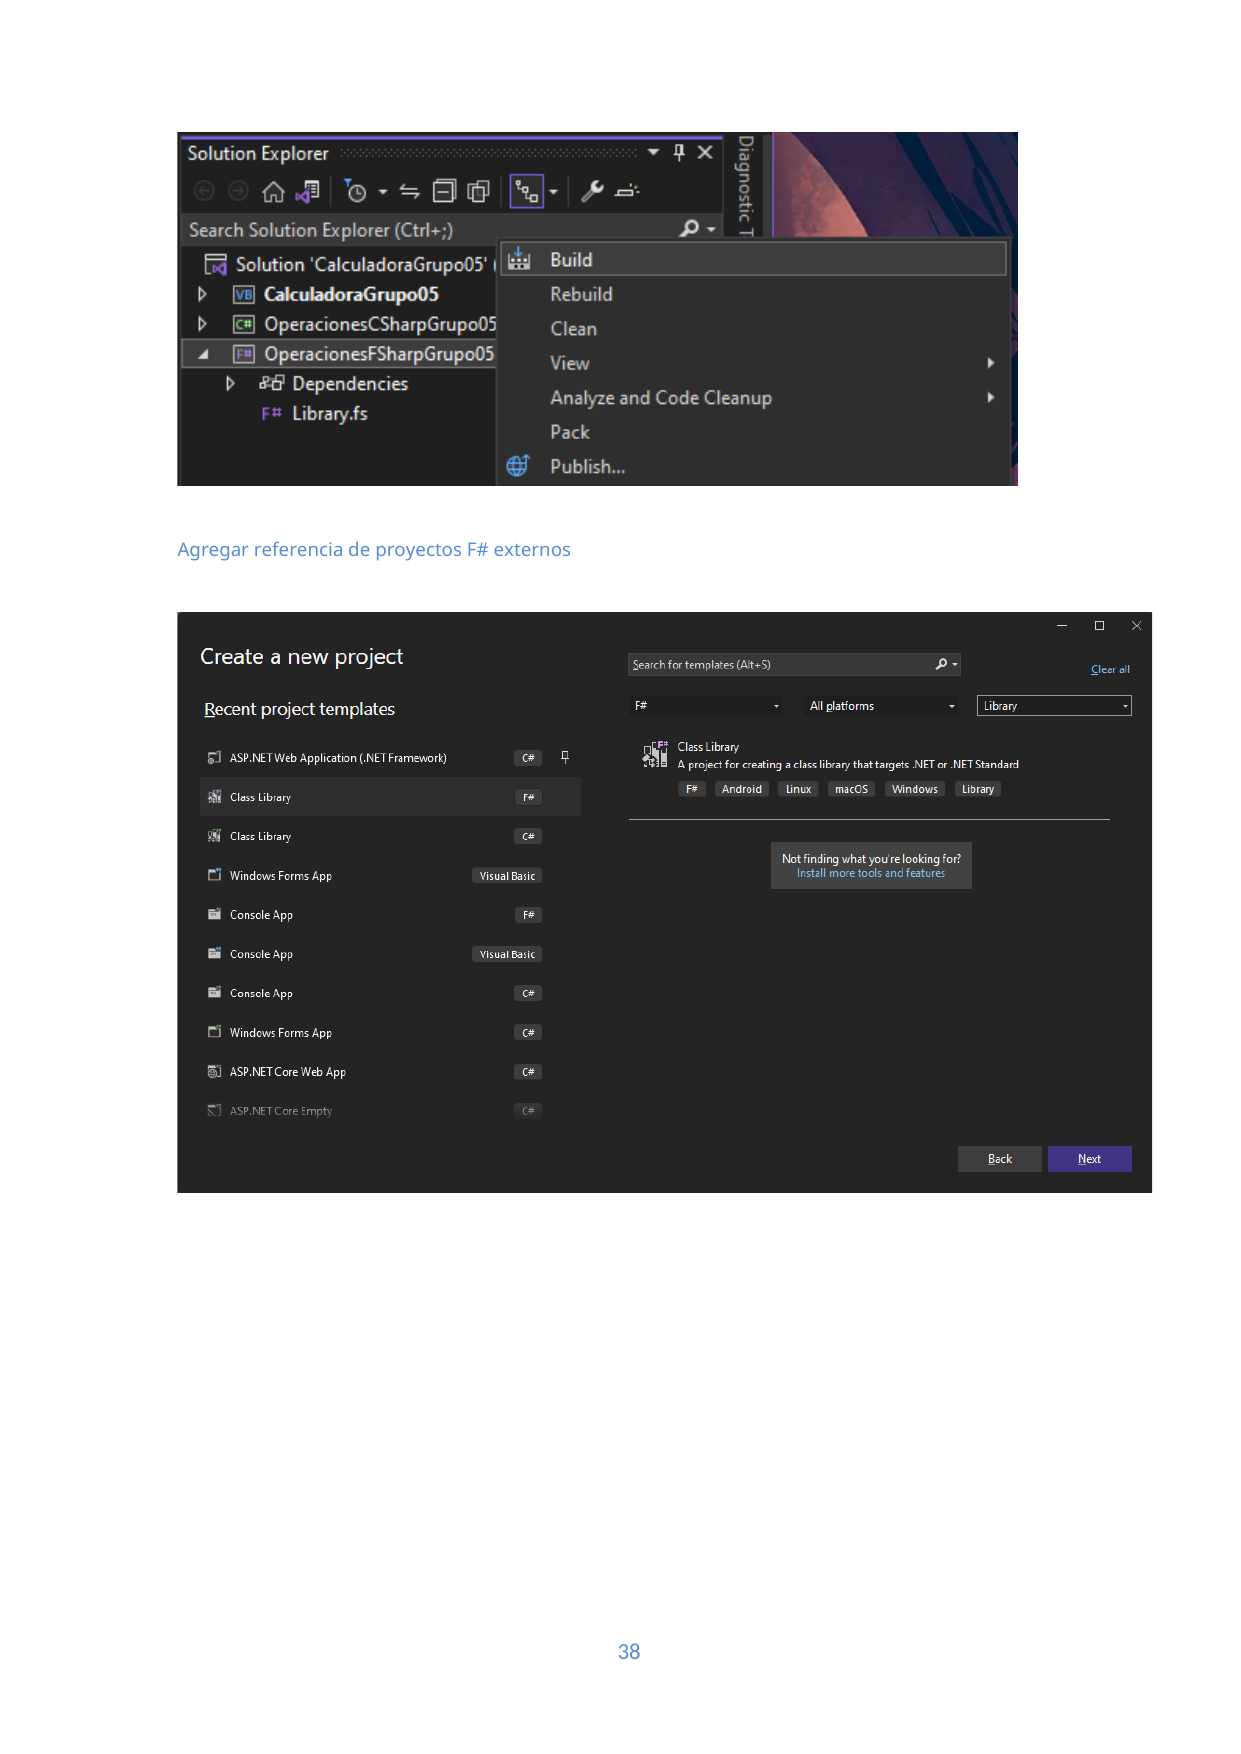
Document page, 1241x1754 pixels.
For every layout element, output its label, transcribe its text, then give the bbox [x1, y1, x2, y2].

picture [177, 132, 1018, 486]
text Agregar referencia de proyectos F# externos [177, 537, 1063, 562]
picture [177, 612, 1153, 1193]
